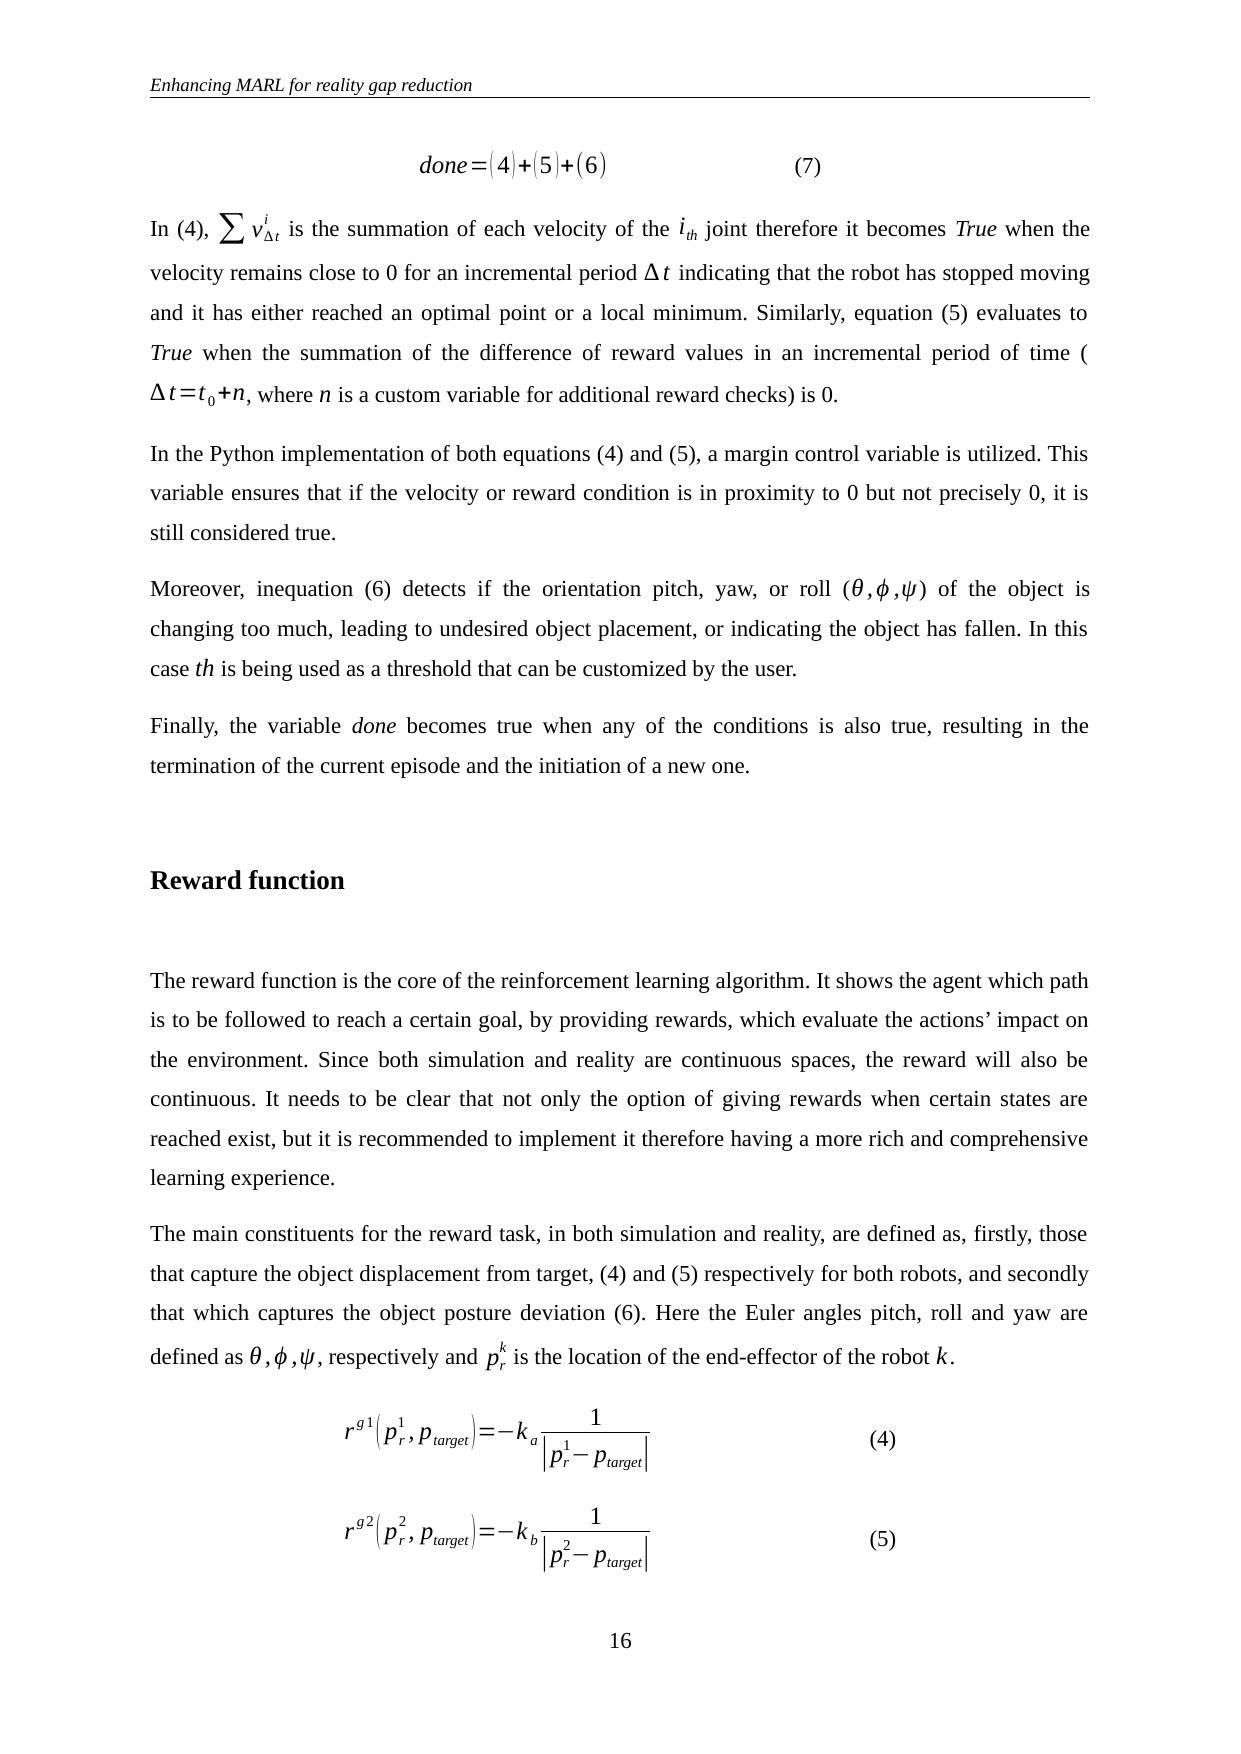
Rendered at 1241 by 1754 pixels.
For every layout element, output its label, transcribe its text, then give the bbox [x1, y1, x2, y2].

text Moreover, inequation (6) detects if the orientation pitch, yaw, or roll () of the object is changing too much, leading to undesired object placement, or indicating the object has fallen. In this case is being used as a threshold that can be customized by the user. [150, 575, 1090, 682]
text In the Python implementation of both equations (4) and (5), a margin control variable is utilized. This variable ensures that if the velocity or reward condition is in proximity to 0 but not precisely 0, it is still considered true. [150, 439, 1090, 545]
text (4) [150, 1403, 1090, 1473]
text Finally, the variable done becomes true when any of the conditions is also true, resulting in the termination of the current episode and the initiation of a new one. [150, 712, 1090, 778]
text (5) [150, 1503, 1090, 1573]
subtitle Reward function [150, 864, 1090, 895]
text In (4), is the summation of each velocity of the joint therefore it becomes True when the velocity remains close to 0 for an incremental period indicating that the robot has stopped moving and it has either reached an optimal point or a local minimum. Similarly, equation (5) evaluates to True when the summation of the difference of reward values in an incremental period of time (, where is a custom variable for additional reward checks) is 0. [150, 211, 1090, 410]
text (7) [150, 150, 1090, 181]
text The reward function is the core of the reinforcement learning algorithm. It shows the agent which path is to be followed to reach a certain goal, by providing rewards, which evaluate the actions’ impact on the environment. Since both simulation and reality are continuous spaces, the reward will also be continuous. It needs to be clear that not only the option of giving rewards when certain states are reached exist, but it is recommended to implement it therefore having a more rich and comprehensive learning experience. [150, 967, 1090, 1191]
text The main constituents for the reward task, in both simulation and reality, are defined as, firstly, those that capture the object displacement from target, (4) and (5) respectively for both robots, and secondly that which captures the object posture deviation (6). Here the Euler angles pitch, roll and yaw are defined as , respectively and is the location of the end-effector of the robot . [150, 1220, 1090, 1374]
